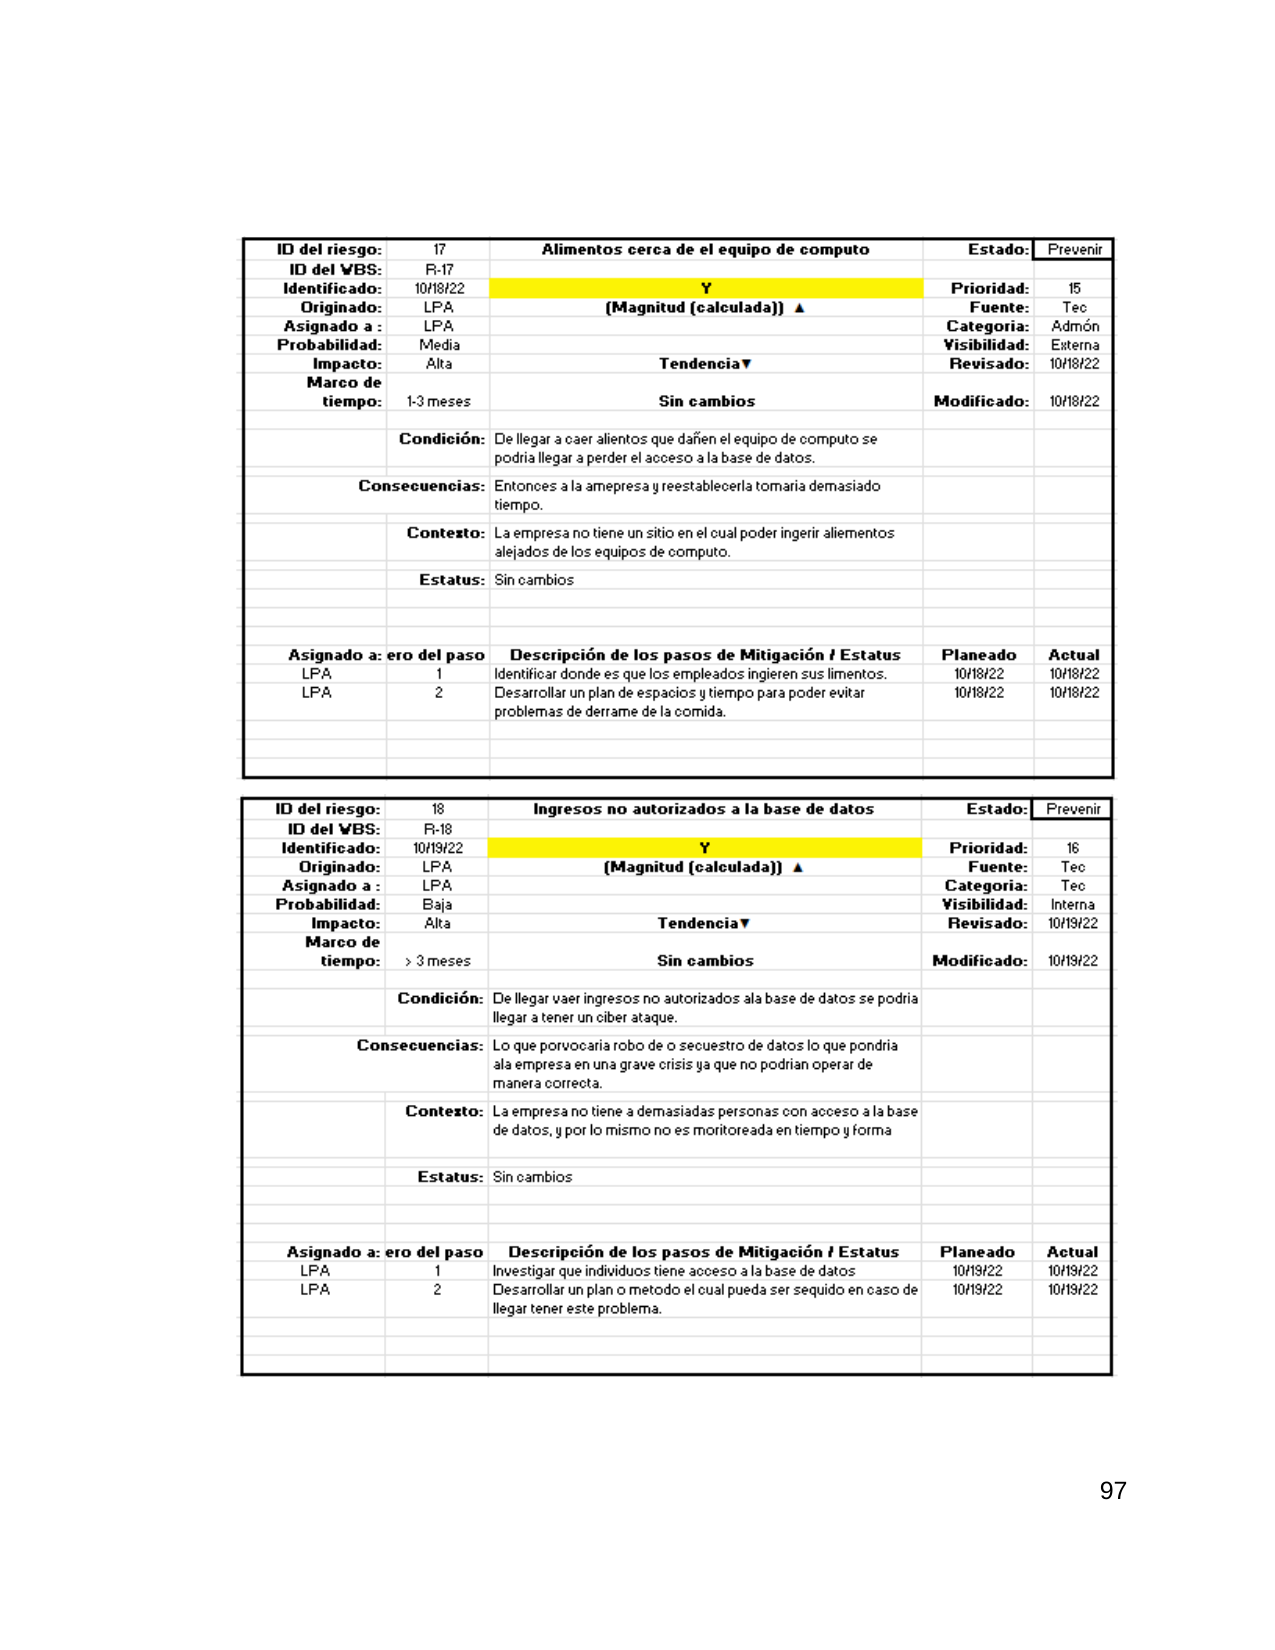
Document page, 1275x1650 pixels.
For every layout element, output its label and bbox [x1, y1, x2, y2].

picture [236, 236, 1118, 781]
picture [236, 794, 1118, 1378]
